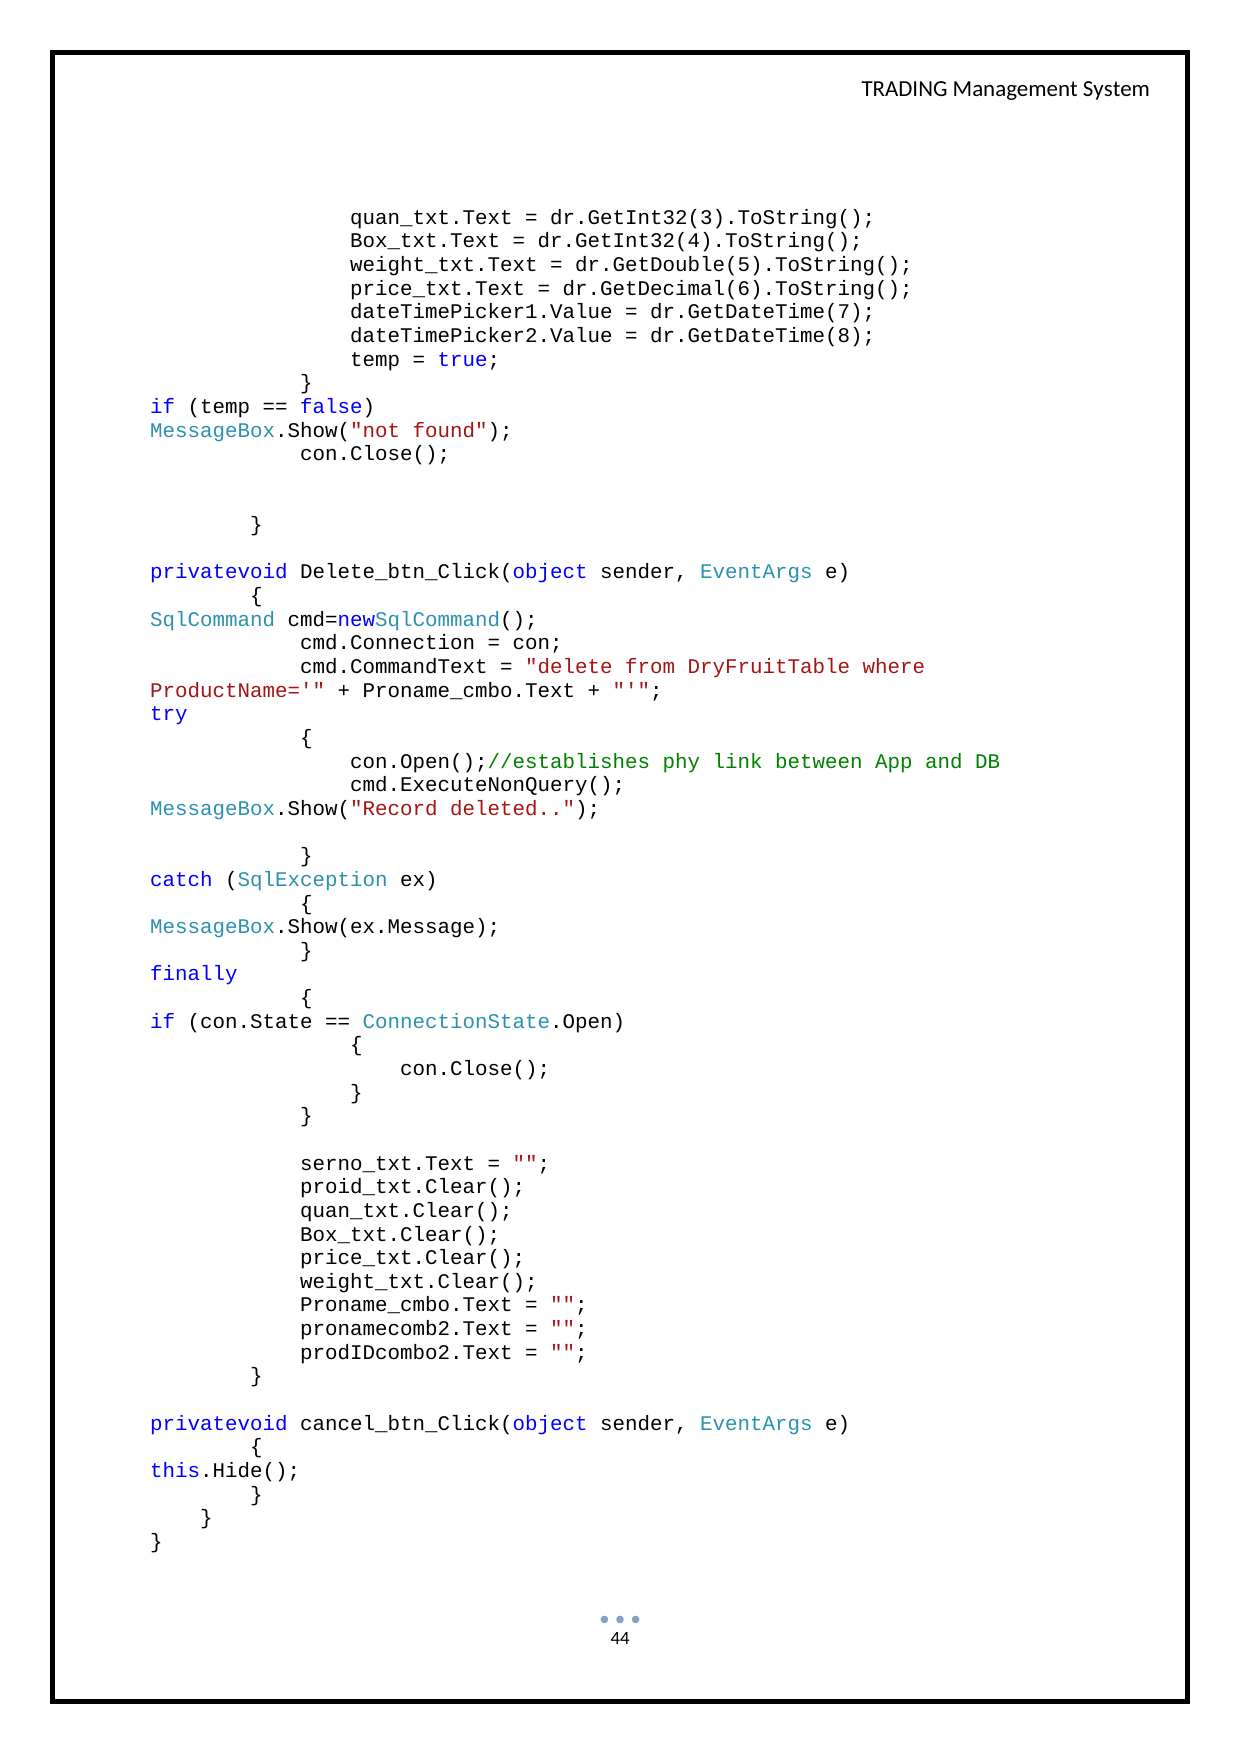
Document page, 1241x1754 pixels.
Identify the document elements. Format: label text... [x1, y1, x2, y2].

text { [150, 1034, 1090, 1058]
text quan_txt.Clear(); [150, 1200, 1090, 1223]
text price_txt.Text = dr.GetDecimal(6).ToString(); [150, 278, 1090, 301]
text proid_txt.Clear(); [150, 1176, 1090, 1200]
text Proname_cmbo.Text = ""; [150, 1294, 1090, 1318]
text prodIDcombo2.Text = ""; [150, 1342, 1090, 1365]
text Box_txt.Clear(); [150, 1223, 1090, 1247]
text { [150, 892, 1090, 916]
text weight_txt.Text = dr.GetDouble(5).ToString(); [150, 254, 1090, 278]
text dateTimePicker1.Value = dr.GetDateTime(7); [150, 301, 1090, 325]
text con.Open();//establishes phy link between App and DB [150, 751, 1090, 774]
text { [150, 987, 1090, 1011]
text SqlCommand cmd=newSqlCommand(); [150, 609, 1090, 632]
text } [150, 1105, 1090, 1129]
text { [150, 727, 1090, 751]
text if (con.State == ConnectionState.Open) [150, 1011, 1090, 1034]
text cmd.ExecuteNonQuery(); [150, 774, 1090, 798]
text serno_txt.Text = ""; [150, 1153, 1090, 1176]
text cmd.Connection = con; [150, 632, 1090, 656]
text privatevoid cancel_btn_Click(object sender, EventArgs e) [150, 1413, 1090, 1436]
text weight_txt.Clear(); [150, 1271, 1090, 1294]
text price_txt.Clear(); [150, 1247, 1090, 1271]
text } [150, 1507, 1090, 1531]
text con.Close(); [150, 443, 1090, 467]
text if (temp == false) [150, 396, 1090, 419]
text } [150, 1082, 1090, 1105]
text temp = true; [150, 349, 1090, 372]
text { [150, 1436, 1090, 1460]
text this.Hide(); [150, 1460, 1090, 1484]
text MessageBox.Show(ex.Message); [150, 916, 1090, 940]
text dateTimePicker2.Value = dr.GetDateTime(8); [150, 325, 1090, 349]
text quan_txt.Text = dr.GetInt32(3).ToString(); [150, 207, 1090, 230]
text MessageBox.Show("Record deleted.."); [150, 798, 1090, 822]
text } [150, 514, 1090, 538]
text { [150, 585, 1090, 609]
text pronamecomb2.Text = ""; [150, 1318, 1090, 1342]
text cmd.CommandText = "delete from DryFruitTable where ProductName='" + Proname_cmbo.Text + "'"; [150, 656, 1090, 703]
text } [150, 845, 1090, 869]
text con.Close(); [150, 1058, 1090, 1082]
text } [150, 1484, 1090, 1507]
text } [150, 1531, 1090, 1554]
text } [150, 372, 1090, 396]
text } [150, 940, 1090, 963]
text } [150, 1365, 1090, 1389]
text MessageBox.Show("not found"); [150, 419, 1090, 443]
text privatevoid Delete_btn_Click(object sender, EventArgs e) [150, 561, 1090, 585]
text Box_txt.Text = dr.GetInt32(4).ToString(); [150, 230, 1090, 254]
text try [150, 703, 1090, 727]
text catch (SqlException ex) [150, 869, 1090, 892]
text finally [150, 963, 1090, 987]
